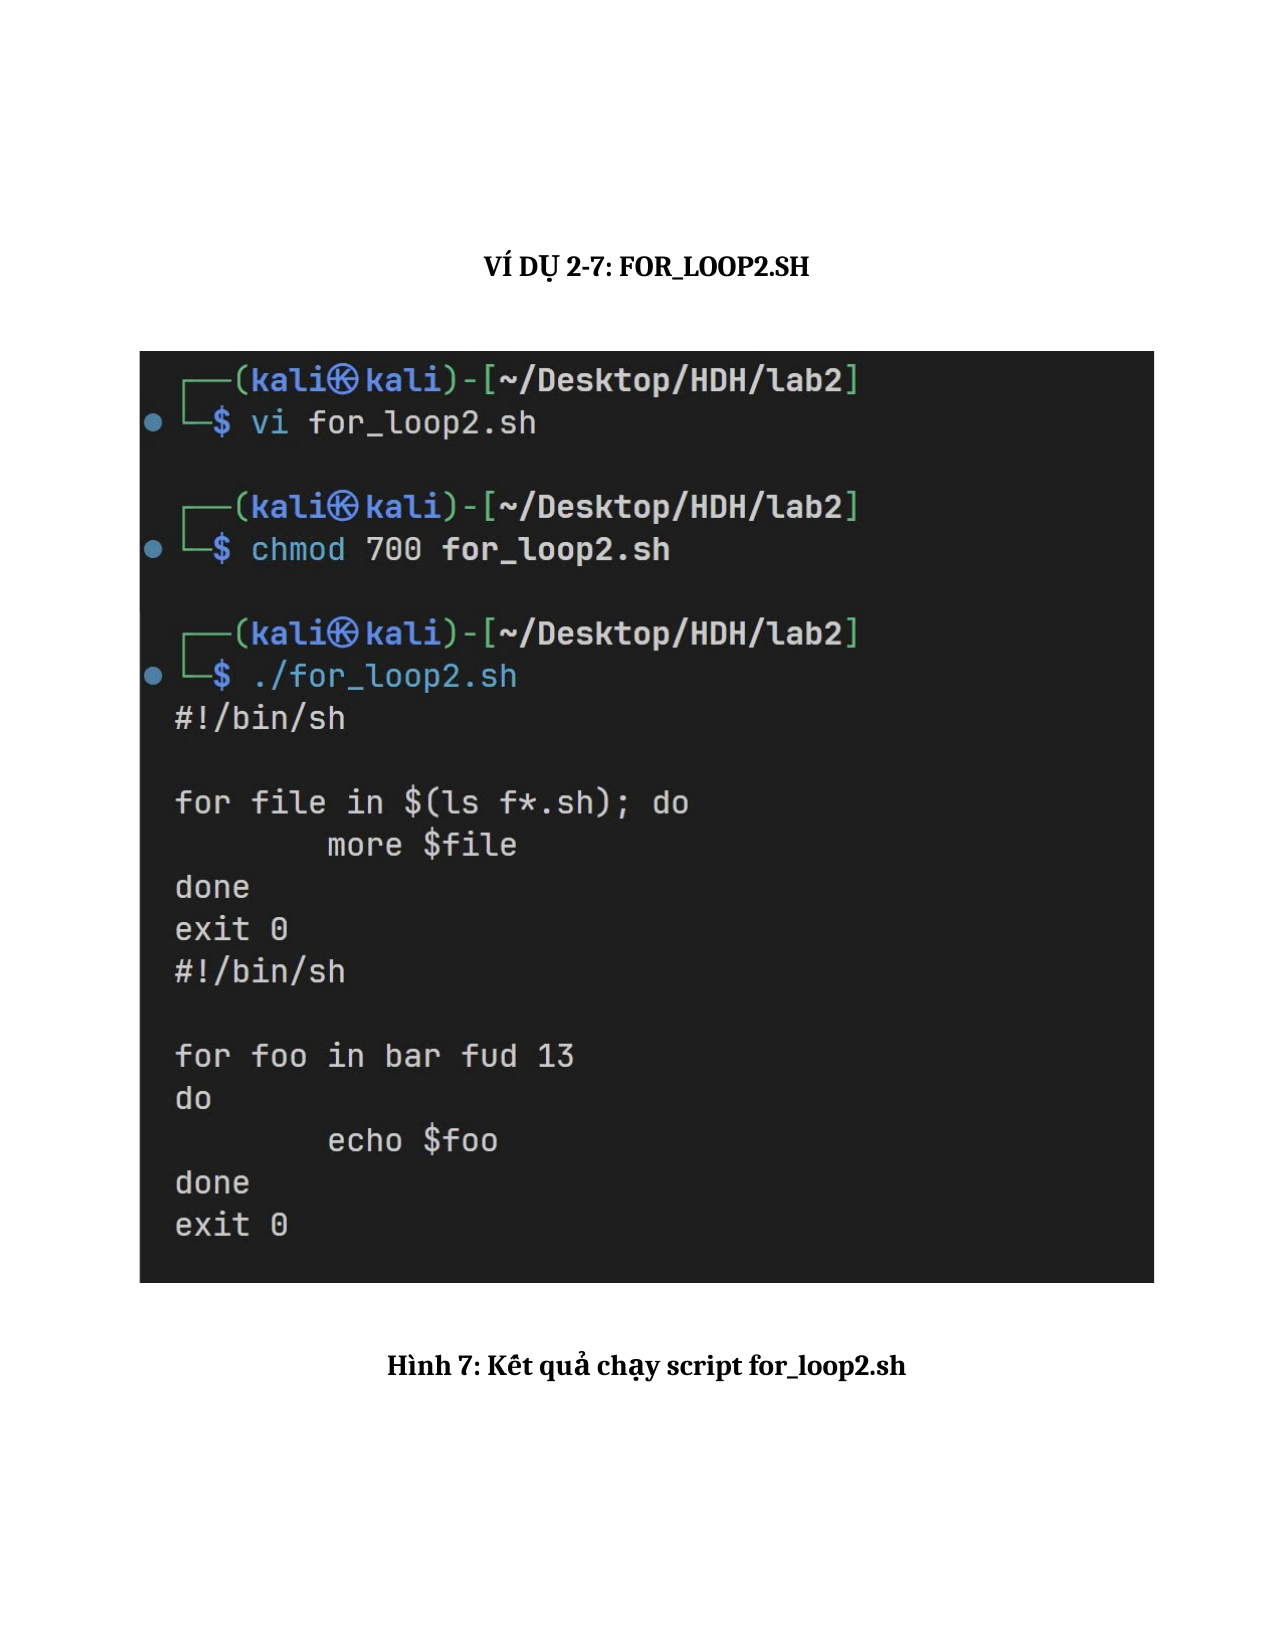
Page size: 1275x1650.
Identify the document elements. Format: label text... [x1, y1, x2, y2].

text VÍ DỤ 2-7: FOR_LOOP2.SH [139, 250, 1154, 284]
picture [139, 351, 1155, 1283]
text Hình 7: Kết quả chạy script for_loop2.sh [139, 1349, 1154, 1383]
